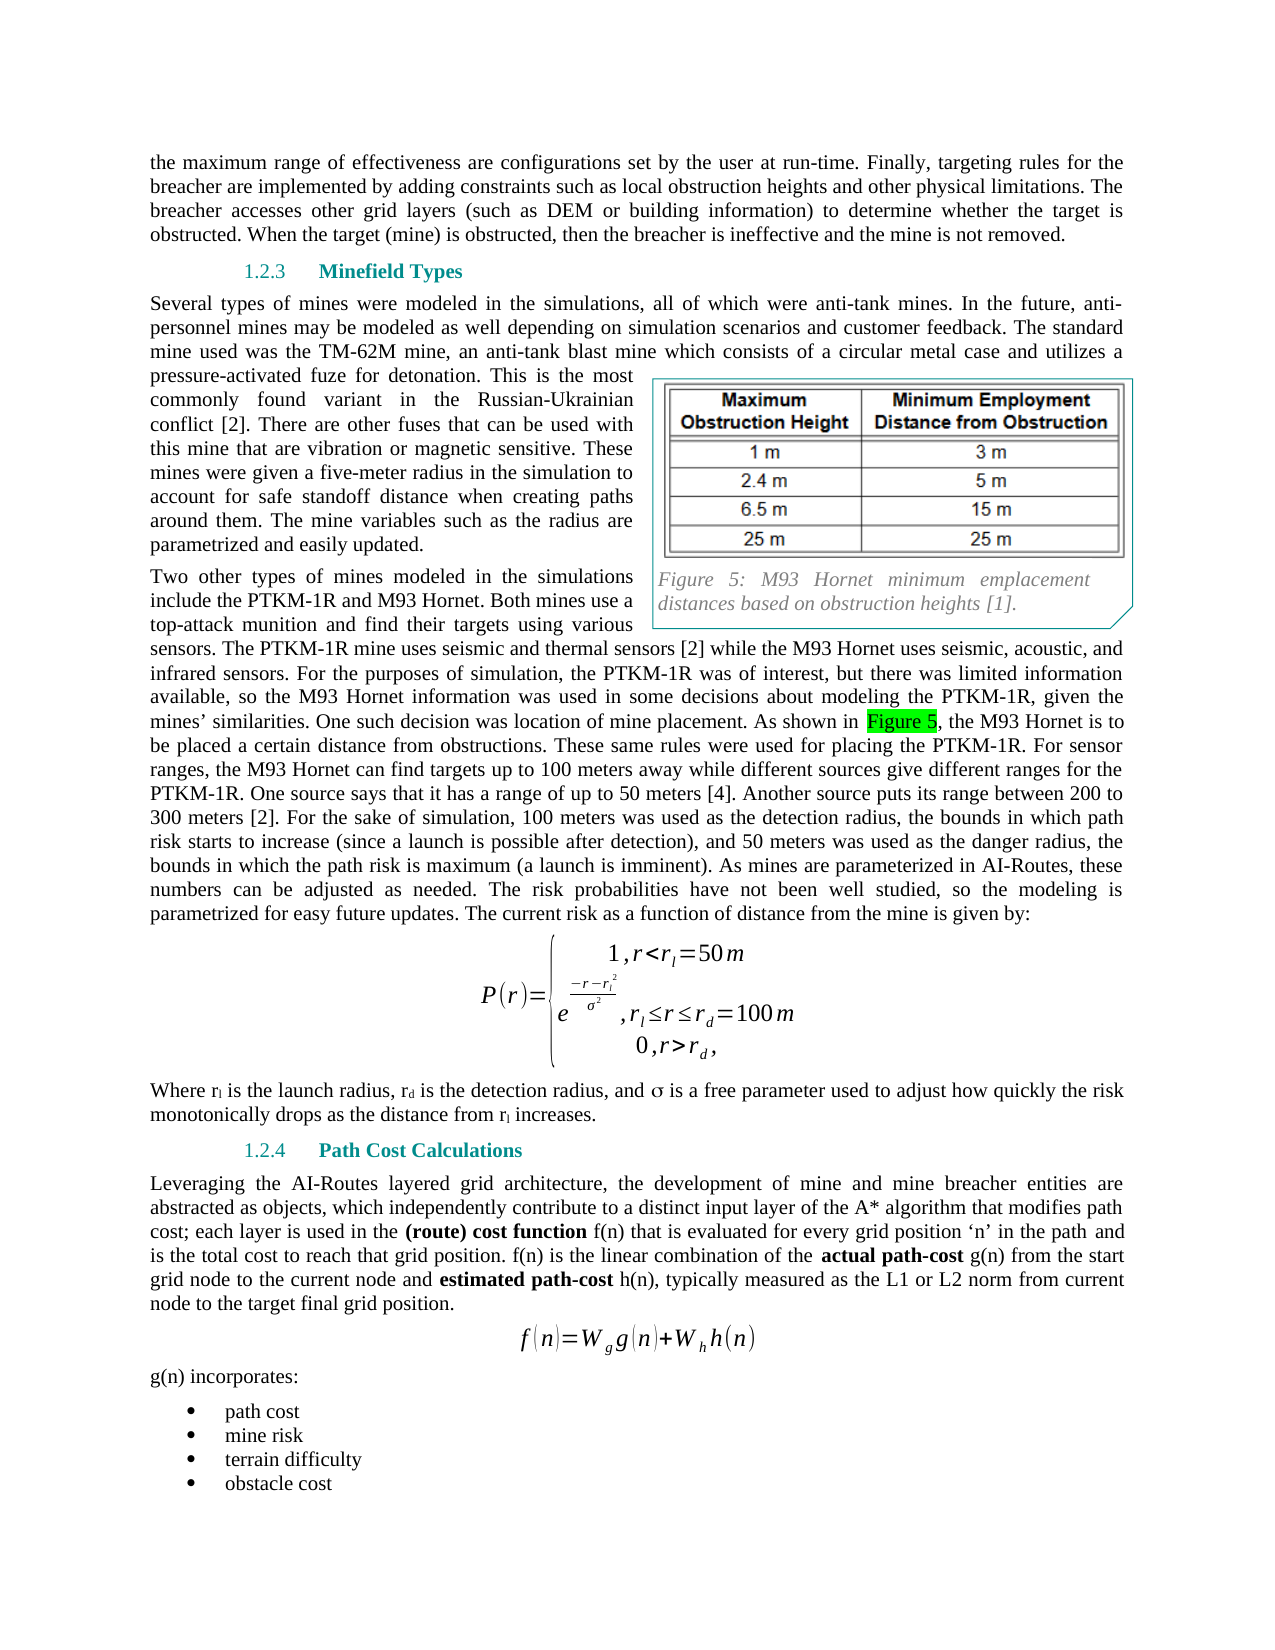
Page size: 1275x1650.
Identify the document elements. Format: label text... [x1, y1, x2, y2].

text Where rl is the launch radius, rd is the detection radius, and s is a free parameter used to adjust how quickly the risk monotonically drops as the distance from rl increases. [150, 1078, 1125, 1126]
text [150, 150, 1125, 246]
subtitle Path Cost Calculations [244, 1138, 1125, 1162]
subtitle Minefield Types [244, 259, 1125, 283]
text Two other types of mines modeled in the simulations include the PTKM-1R and M93 Hornet. Both mines use a top-attack munition and find their targets using various sensors. The PTKM-1R mine uses seismic and thermal sensors [2] while the M93 Hornet uses seismic, acoustic, and infrared sensors. For the purposes of simulation, the PTKM-1R was of interest, but there was limited information available, so the M93 Hornet information was used in some decisions about modeling the PTKM-1R, given the mines’ similarities. One such decision was location of mine placement. As shown in Figure 8, the M93 Hornet is to be placed a certain distance from obstructions. These same rules were used for placing the PTKM-1R. For sensor ranges, the M93 Hornet can find targets up to 100 meters away while different sources give different ranges for the PTKM-1R. One source says that it has a range of up to 50 meters [4]. Another source puts its range between 200 to 300 meters [2]. For the sake of simulation, 100 meters was used as the detection radius, the bounds in which path risk starts to increase (since a launch is possible after detection), and 50 meters was used as the danger radius, the bounds in which the path risk is maximum (a launch is imminent). As mines are parameterized in AI-Routes, these numbers can be adjusted as needed. The risk probabilities have not been well studied, so the modeling is parametrized for easy future updates. The current risk as a function of distance from the mine is given by: [150, 564, 1125, 925]
text Leveraging the AI-Routes layered grid architecture, the development of mine and mine breacher entities are abstracted as objects, which independently contribute to a distinct input layer of the A* algorithm that modifies path cost; each layer is used in the (route) cost function f(n) that is evaluated for every grid position ‘n’ in the path and is the total cost to reach that grid position. f(n) is the linear combination of the actual path-cost g(n) from the start grid node to the current node and estimated path-cost h(n), typically measured as the L1 or L2 norm from current node to the target final grid position. [150, 1171, 1125, 1315]
picture [657, 380, 1132, 563]
text g(n) incorporates: [150, 1364, 1125, 1388]
list obstacle cost [187, 1471, 1125, 1495]
list terrain difficulty [187, 1447, 1125, 1471]
list mine risk [187, 1423, 1125, 1447]
list path cost [187, 1399, 1125, 1423]
